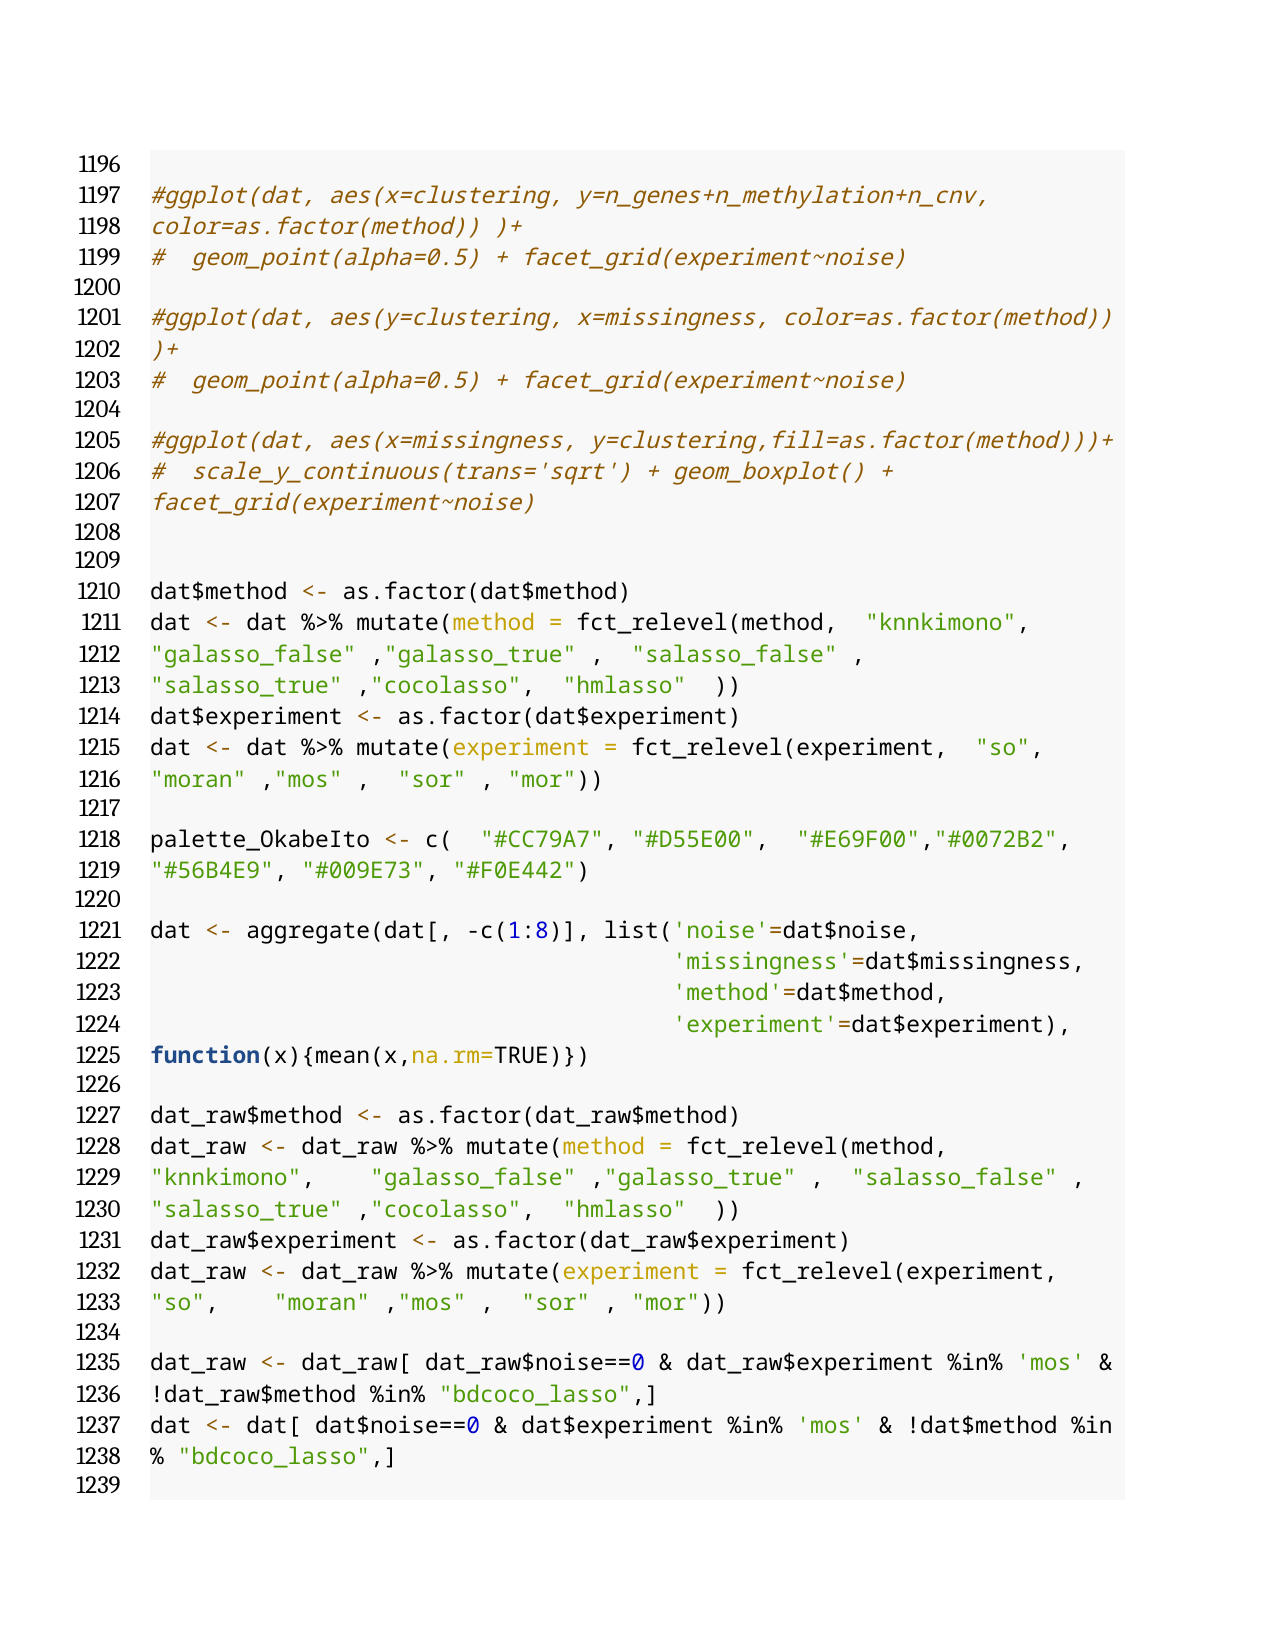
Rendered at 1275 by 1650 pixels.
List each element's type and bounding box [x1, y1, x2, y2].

text [150, 150, 1125, 1500]
